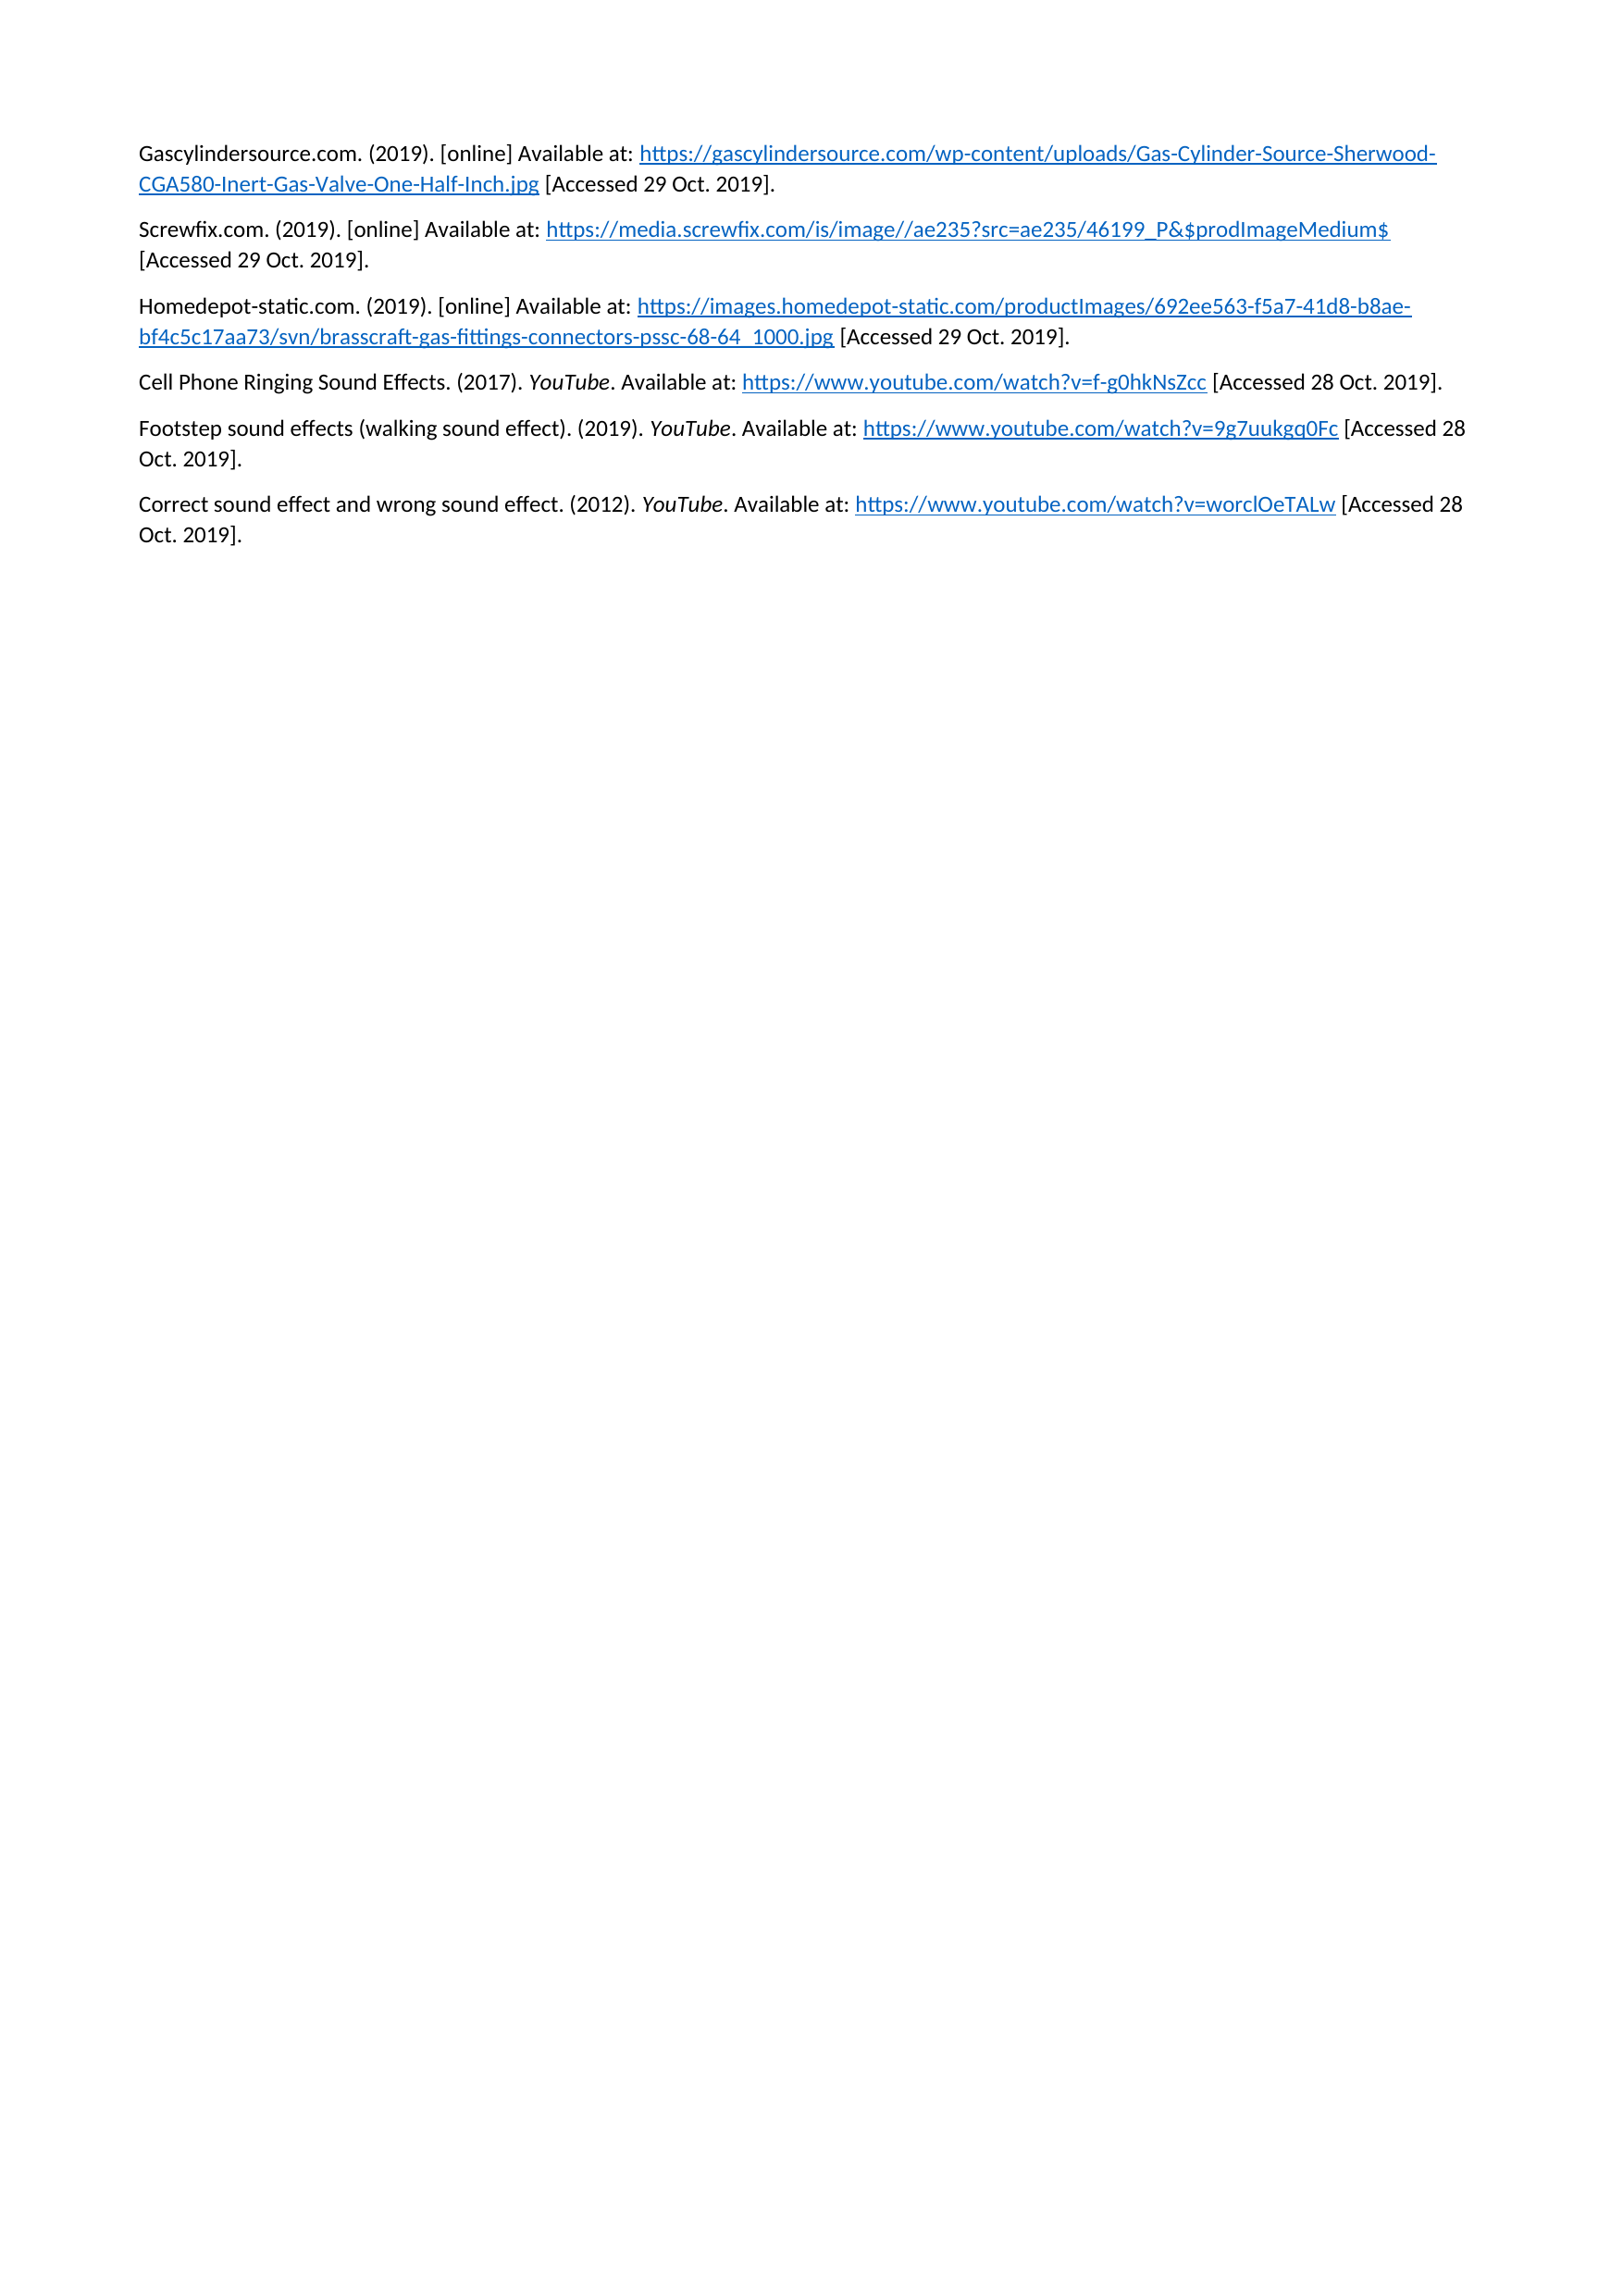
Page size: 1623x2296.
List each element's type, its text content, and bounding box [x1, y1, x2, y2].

text Cell Phone Ringing Sound Effects. (2017). YouTube. Available at: https://www.youtube.com/watch?v=f-g0hkNsZcc [Accessed 28 Oct. 2019]. [139, 367, 1484, 396]
text Screwfix.com. (2019). [online] Available at: https://media.screwfix.com/is/image//ae235?src=ae235/46199_P&$prodImageMedium$ [Accessed 29 Oct. 2019]. [139, 215, 1484, 274]
text Gascylindersource.com. (2019). [online] Available at: https://gascylindersource.com/wp-content/uploads/Gas-Cylinder-Source-Sherwood-CGA580-Inert-Gas-Valve-One-Half-Inch.jpg [Accessed 29 Oct. 2019]. [139, 139, 1484, 197]
text Correct sound effect and wrong sound effect. (2012). YouTube. Available at: https://www.youtube.com/watch?v=worclOeTALw [Accessed 28 Oct. 2019]. [139, 490, 1484, 549]
text Homedepot-static.com. (2019). [online] Available at: https://images.homedepot-static.com/productImages/692ee563-f5a7-41d8-b8ae-bf4c5c17aa73/svn/brasscraft-gas-fittings-connectors-pssc-68-64_1000.jpg [Accessed 29 Oct. 2019]. [139, 292, 1484, 350]
text Footstep sound effects (walking sound effect). (2019). YouTube. Available at: https://www.youtube.com/watch?v=9g7uukgq0Fc [Accessed 28 Oct. 2019]. [139, 414, 1484, 473]
